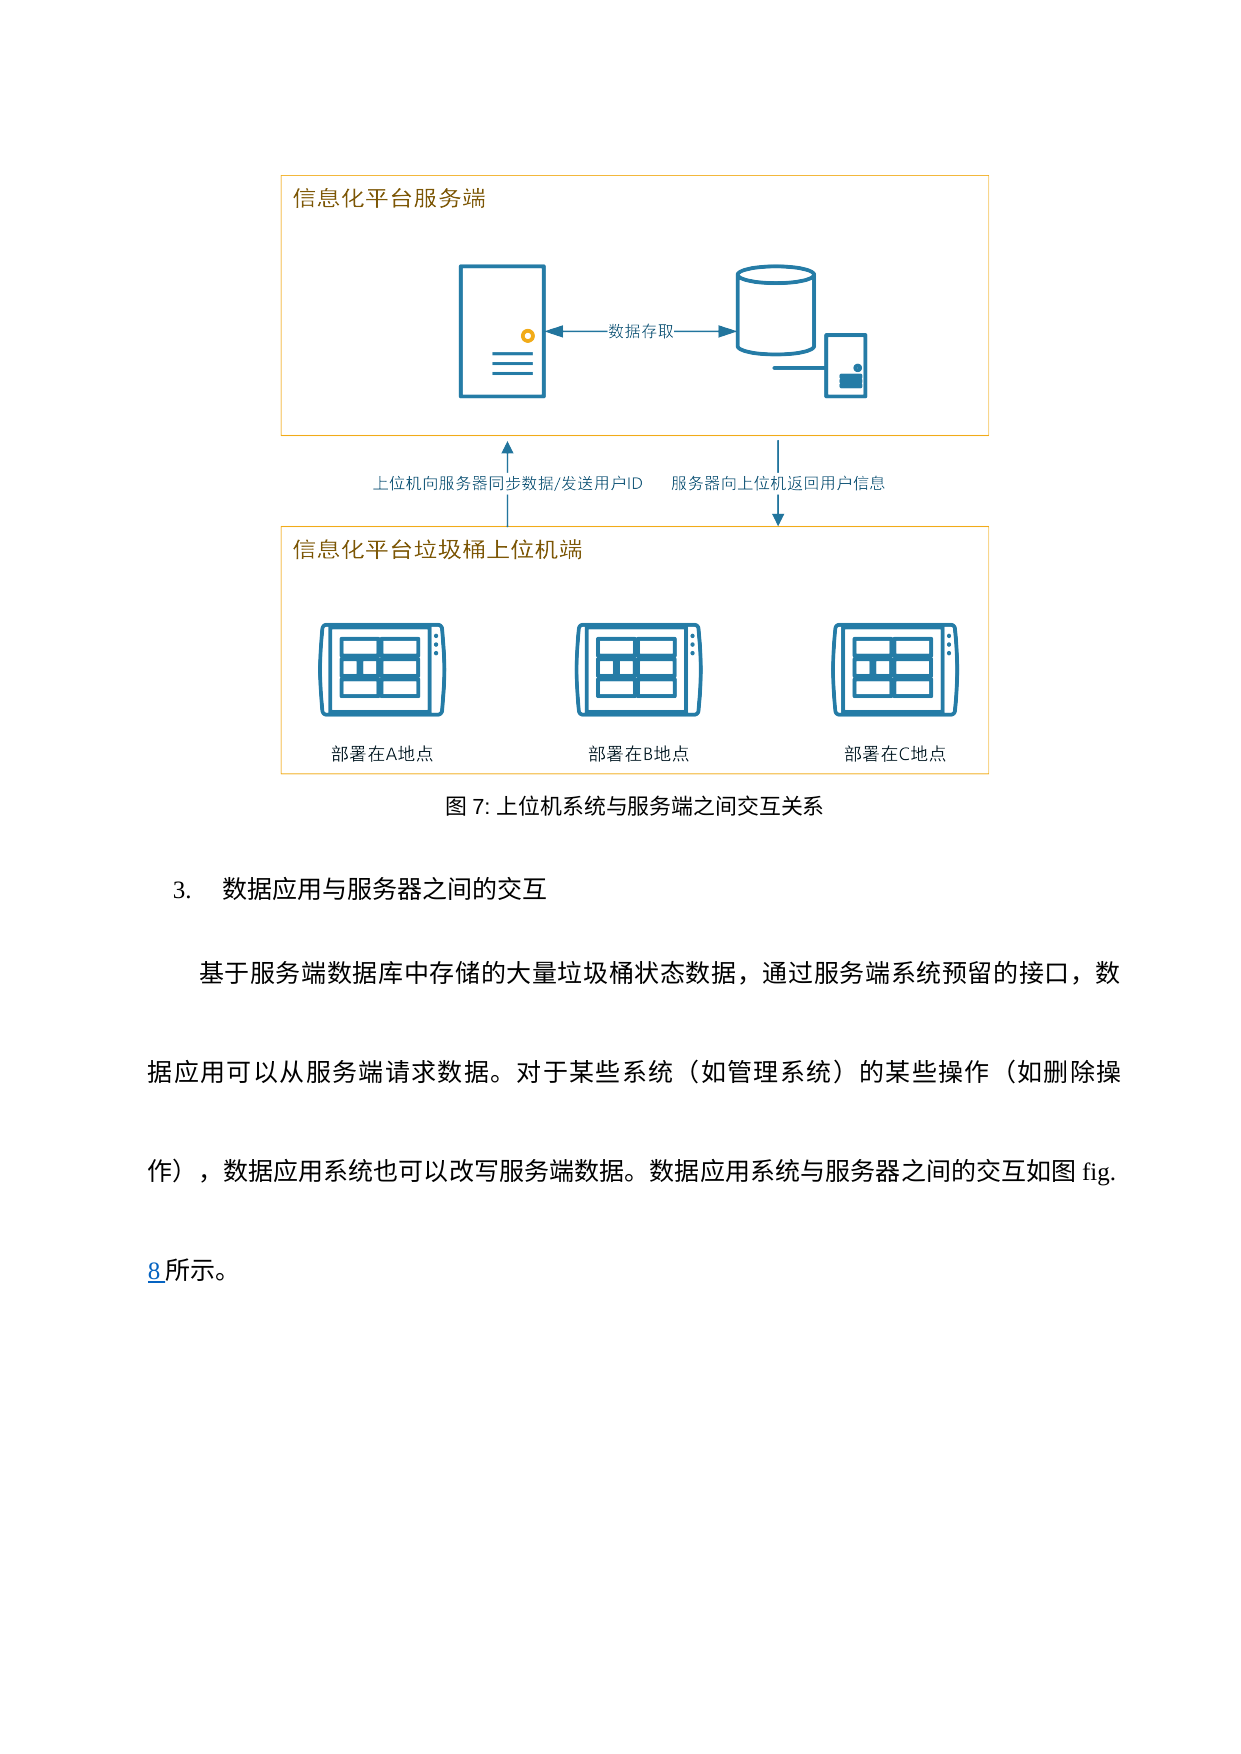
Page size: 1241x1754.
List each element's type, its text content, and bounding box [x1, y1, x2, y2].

text 图 7: 上位机系统与服务端之间交互关系 [148, 788, 1122, 822]
text 基于服务端数据库中存储的大量垃圾桶状态数据，通过服务端系统预留的接口，数据应用可以从服务端请求数据。对于某些系统（如管理系统）的某些操作（如删除操作），数据应用系统也可以改写服务端数据。数据应用系统与服务器之间的交互如图fig. 8所示。 [148, 939, 1122, 1302]
picture [280, 175, 990, 775]
list 数据应用与服务器之间的交互 [173, 854, 1122, 921]
